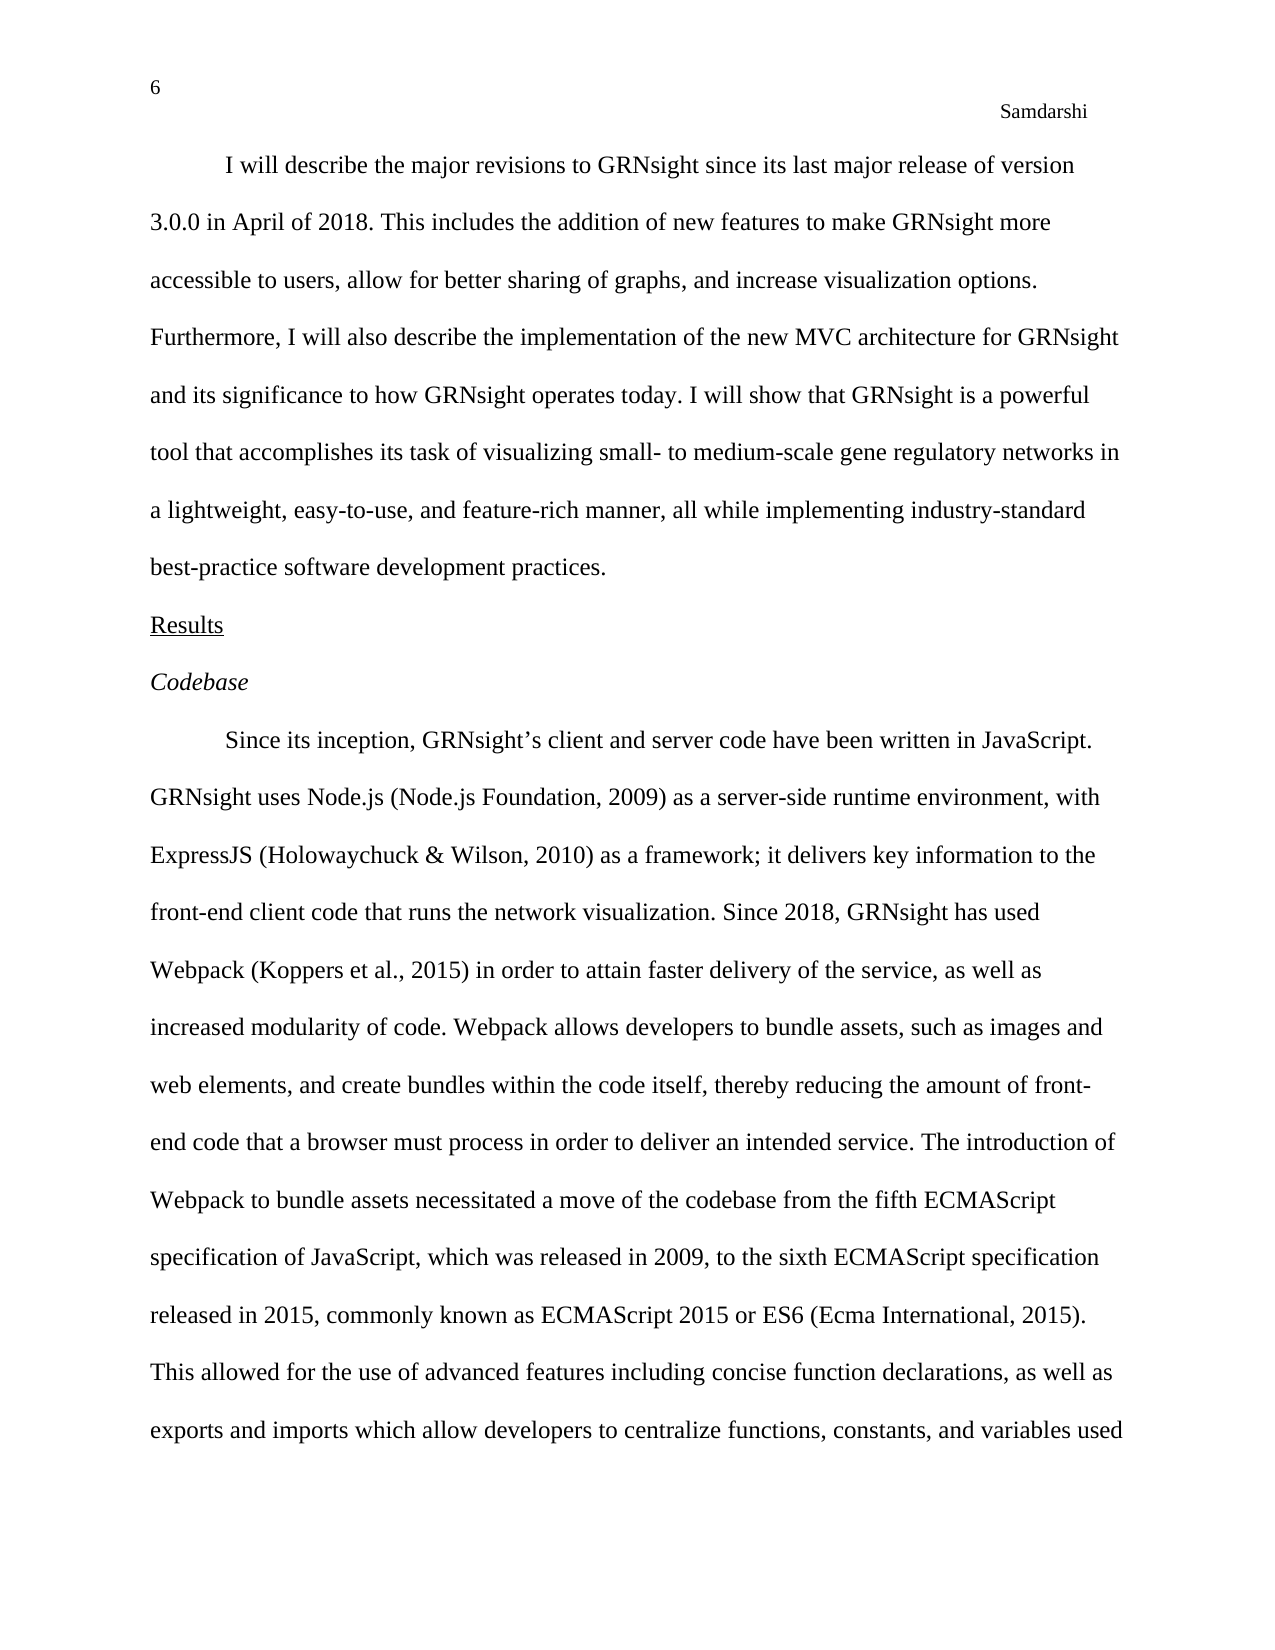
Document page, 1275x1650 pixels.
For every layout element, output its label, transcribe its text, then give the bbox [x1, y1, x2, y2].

text Codebase [150, 667, 1125, 696]
text I will describe the major revisions to GRNsight since its last major release of version 3.0.0 in April of 2018. This includes the addition of new features to make GRNsight more accessible to users, allow for better sharing of graphs, and increase visualization options. Furthermore, I will also describe the implementation of the new MVC architecture for GRNsight and its significance to how GRNsight operates today. I will show that GRNsight is a powerful tool that accomplishes its task of visualizing small- to medium-scale gene regulatory networks in a lightweight, easy-to-use, and feature-rich manner, all while implementing industry-standard best-practice software development practices. [150, 150, 1125, 581]
text Results [150, 610, 1125, 639]
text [150, 725, 1125, 1444]
